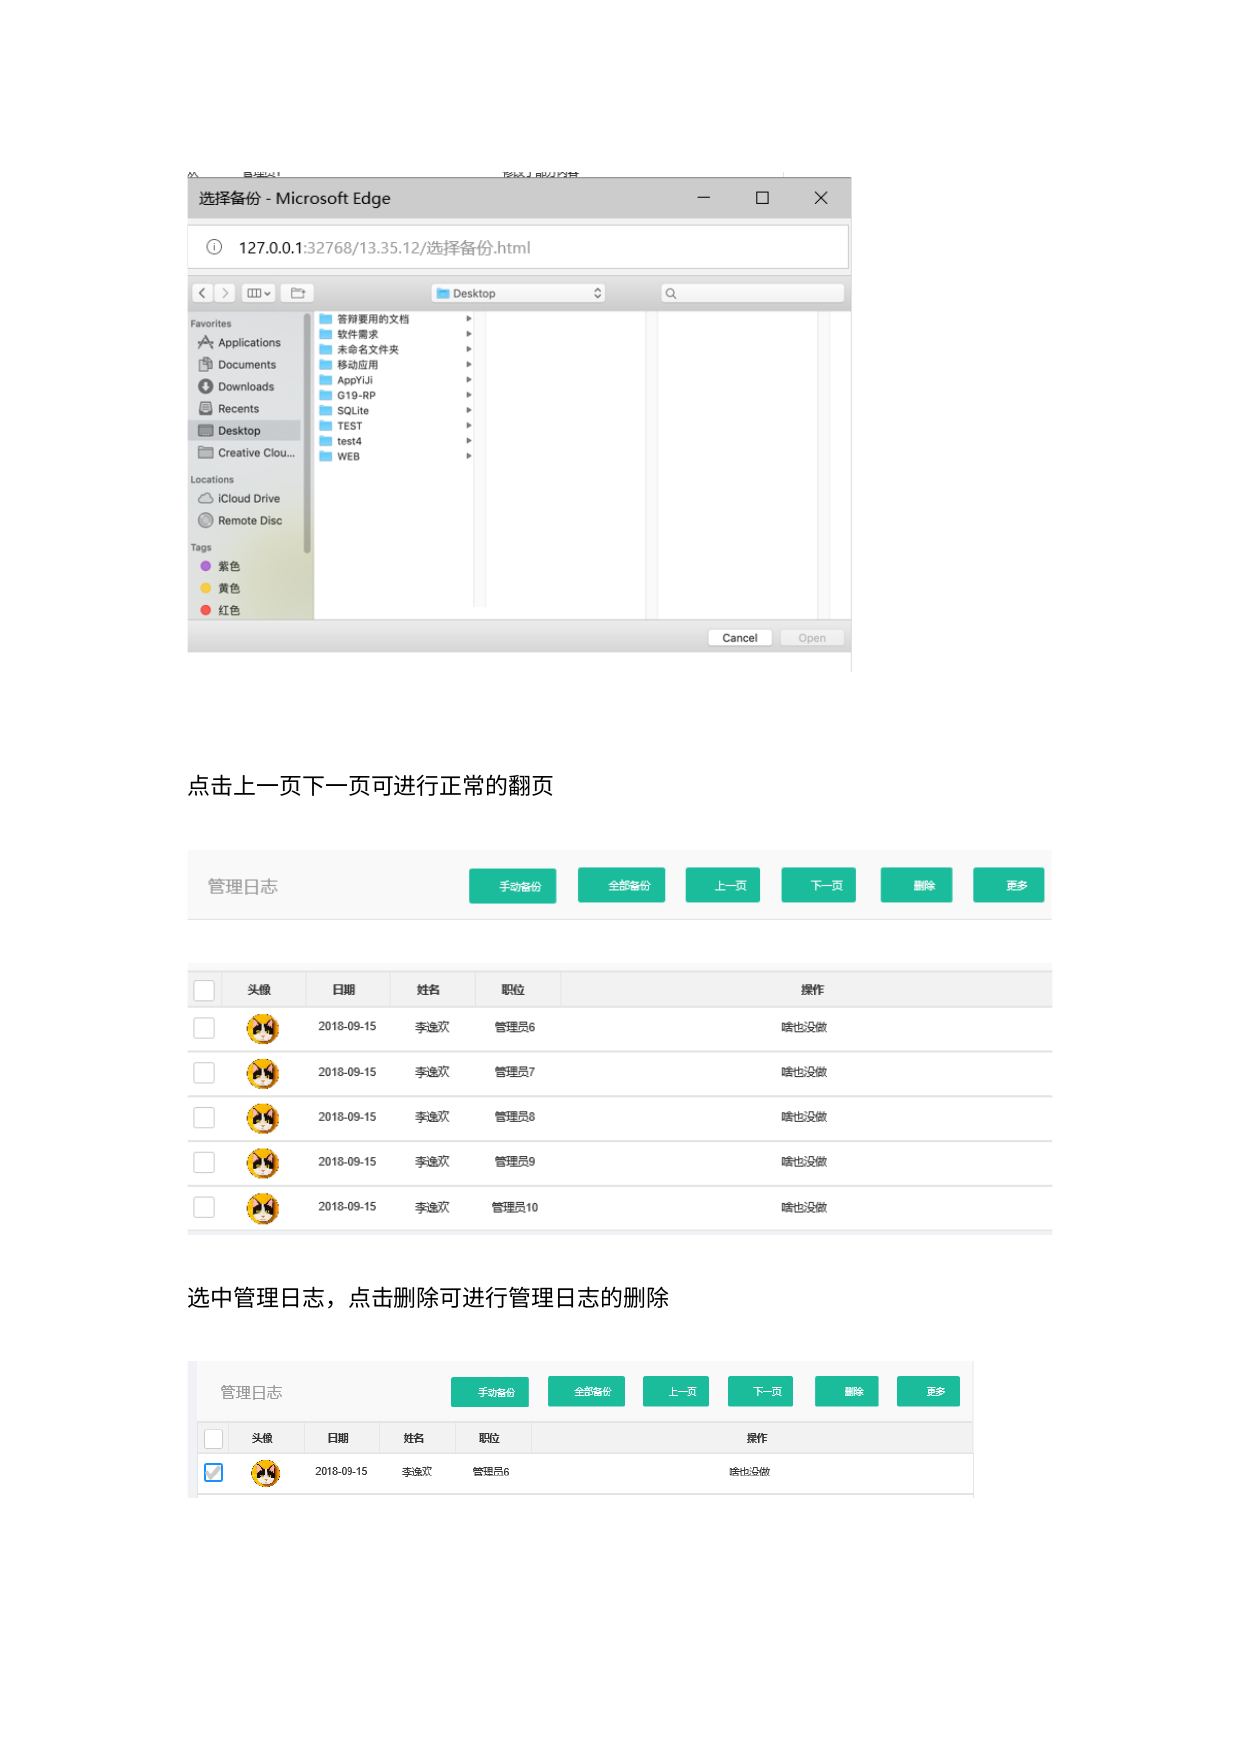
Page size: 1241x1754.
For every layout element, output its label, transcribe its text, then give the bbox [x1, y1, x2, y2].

picture [187, 850, 1052, 920]
picture [187, 172, 852, 672]
picture [187, 1361, 1053, 1498]
picture [187, 963, 1053, 1235]
text 选中管理日志，点击删除可进行管理日志的删除 [187, 1264, 1053, 1329]
text 点击上一页下一页可进行正常的翻页 [187, 752, 1053, 817]
